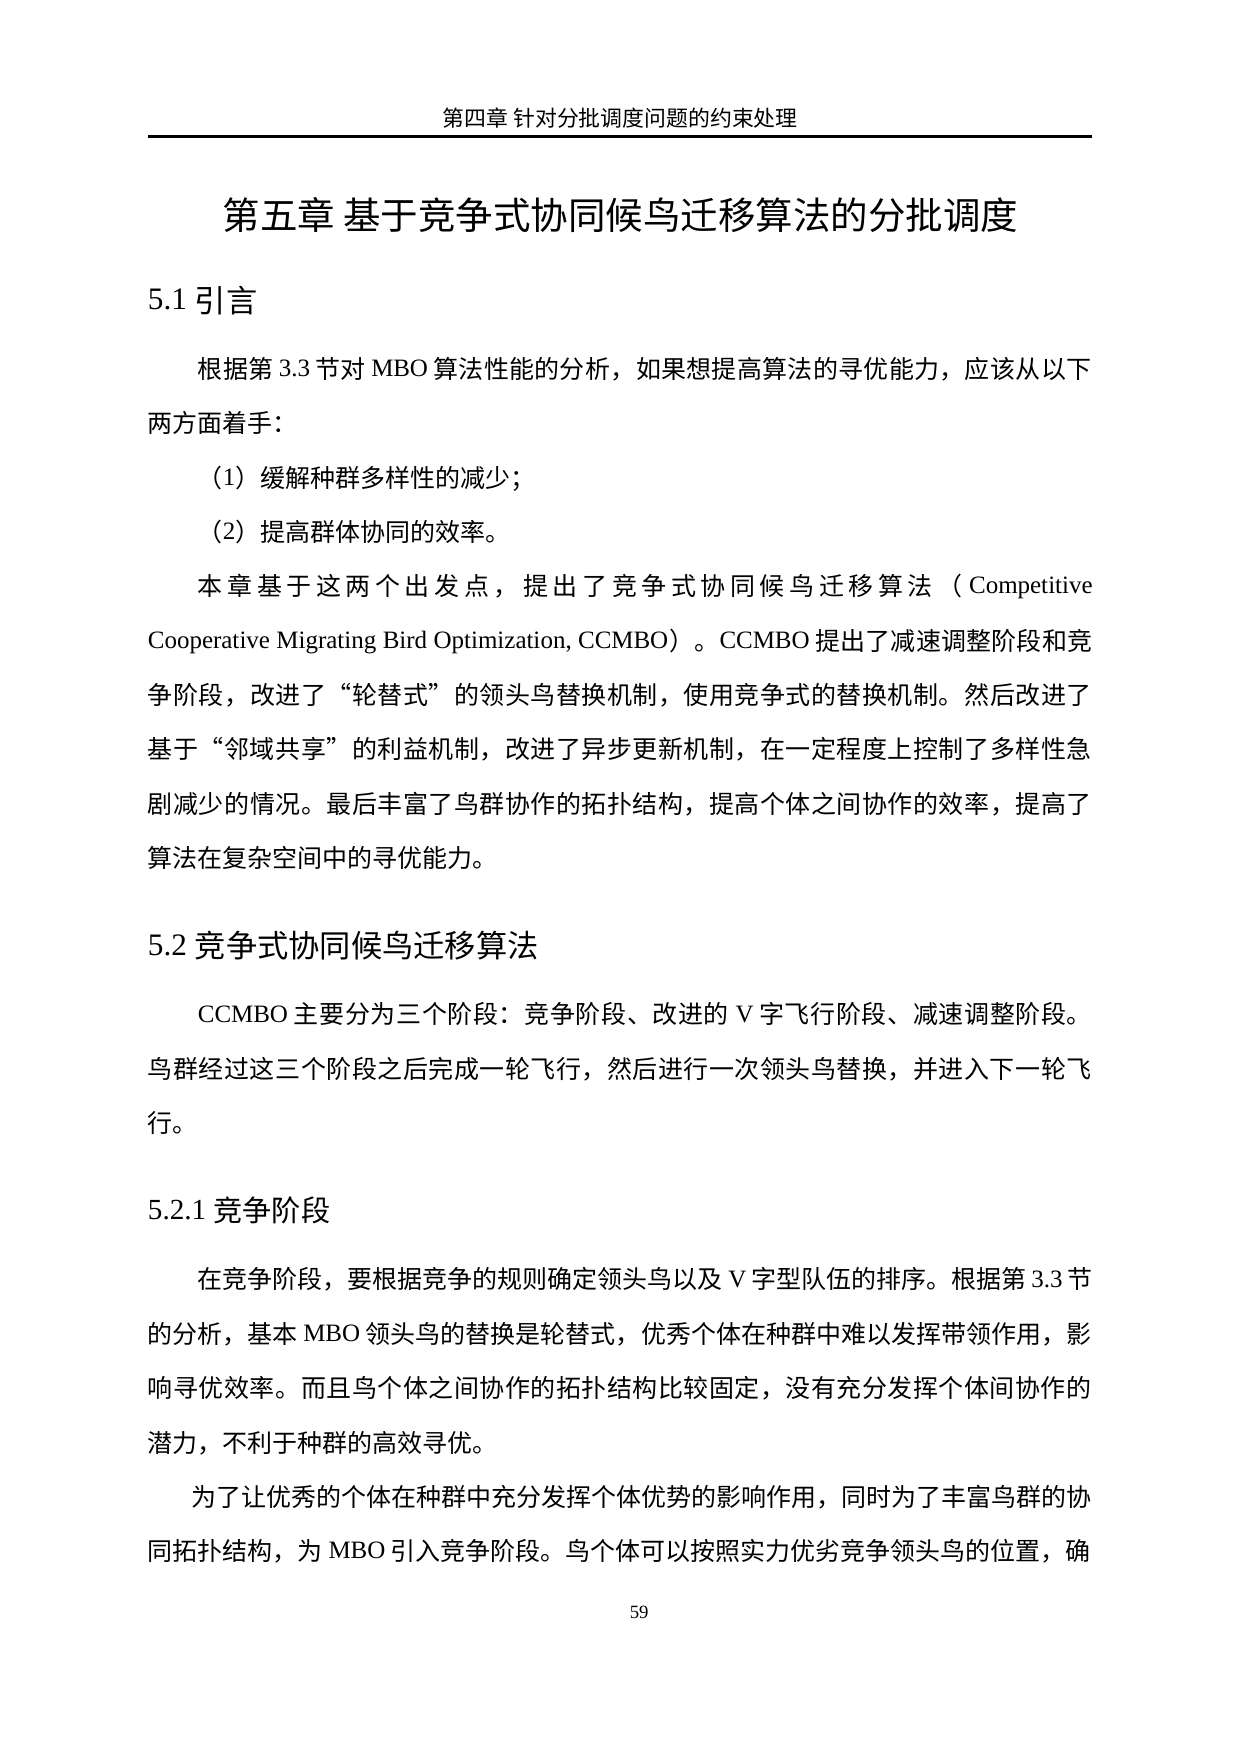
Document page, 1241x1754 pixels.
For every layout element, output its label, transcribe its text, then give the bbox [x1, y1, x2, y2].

subtitle 第五章 基于竞争式协同候鸟迁移算法的分批调度 [148, 179, 1092, 247]
text （2）提高群体协同的效率。 [148, 512, 1092, 549]
subtitle 5.2 竞争式协同候鸟迁移算法 [148, 910, 1092, 978]
text CCMBO主要分为三个阶段：竞争阶段、改进的V字飞行阶段、减速调整阶段。鸟群经过这三个阶段之后完成一轮飞行，然后进行一次领头鸟替换，并进入下一轮飞行。 [148, 995, 1092, 1140]
text 在竞争阶段，要根据竞争的规则确定领头鸟以及V字型队伍的排序。根据第3.3节的分析，基本MBO领头鸟的替换是轮替式，优秀个体在种群中难以发挥带领作用，影响寻优效率。而且鸟个体之间协作的拓扑结构比较固定，没有充分发挥个体间协作的潜力，不利于种群的高效寻优。 [148, 1260, 1092, 1459]
text （1）缓解种群多样性的减少； [148, 458, 1092, 494]
subtitle 5.2.1 竞争阶段 [148, 1175, 1092, 1243]
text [148, 1477, 1092, 1568]
text 根据第3.3节对MBO算法性能的分析，如果想提高算法的寻优能力，应该从以下两方面着手： [148, 349, 1092, 440]
subtitle 5.1 引言 [148, 264, 1092, 332]
text 本章基于这两个出发点，提出了竞争式协同候鸟迁移算法（Competitive Cooperative Migrating Bird Optimization, CCMBO）。CCMBO提出了减速调整阶段和竞争阶段，改进了“轮替式”的领头鸟替换机制，使用竞争式的替换机制。然后改进了基于“邻域共享”的利益机制，改进了异步更新机制，在一定程度上控制了多样性急剧减少的情况。最后丰富了鸟群协作的拓扑结构，提高个体之间协作的效率，提高了算法在复杂空间中的寻优能力。 [148, 567, 1092, 875]
